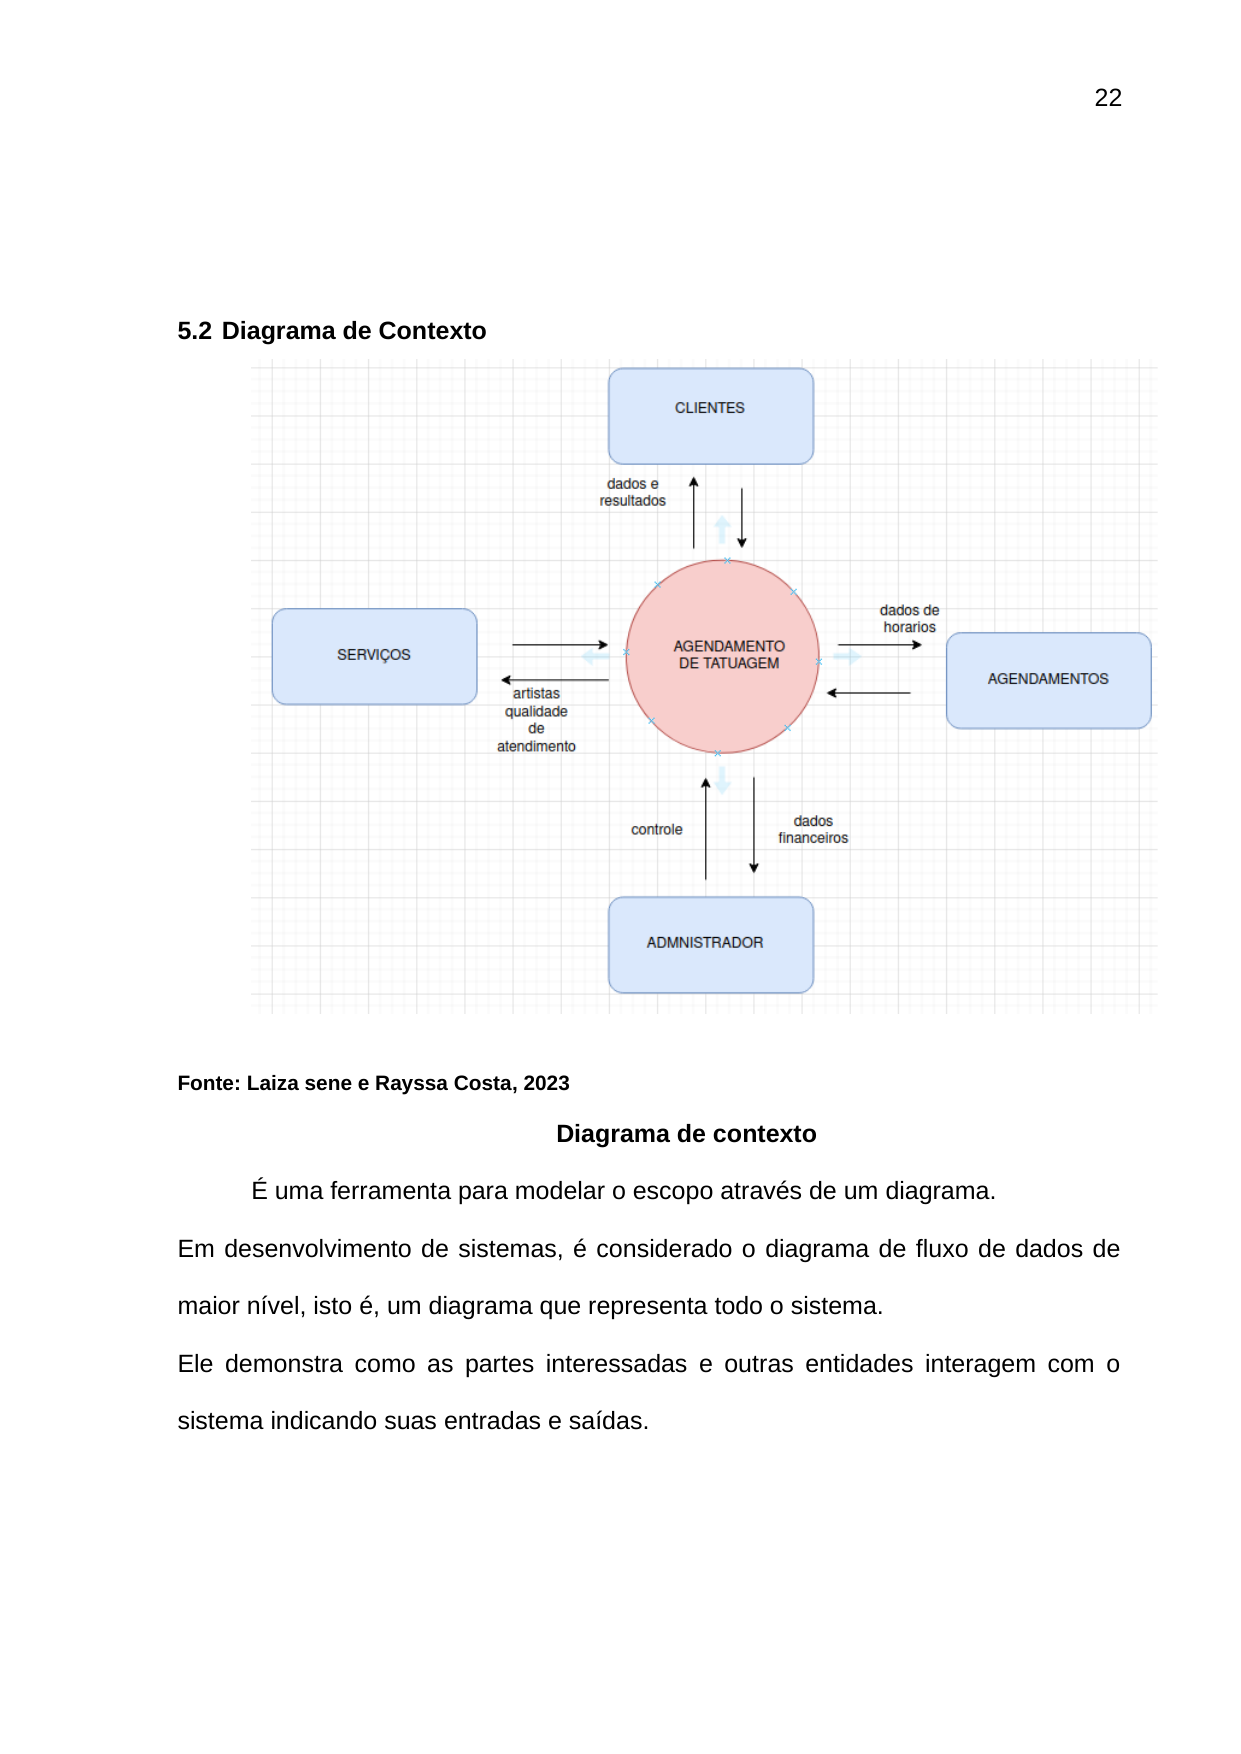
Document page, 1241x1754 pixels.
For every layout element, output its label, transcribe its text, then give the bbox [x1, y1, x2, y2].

text Diagrama de contexto [177, 1119, 1122, 1148]
text Fonte: Laiza sene e Rayssa Costa, 2023 [177, 1071, 1122, 1095]
subtitle Diagrama de Contexto [177, 316, 1122, 345]
picture [251, 359, 1158, 1014]
text É uma ferramenta para modelar o escopo através de um diagrama. Em desenvolvimento de sistemas, é considerado o diagrama de fluxo de dados de maior nível, isto é, um diagrama que representa todo o sistema. Ele demonstra como as partes interessadas e outras entidades interagem com o sistema indicando suas entradas e saídas. [177, 1176, 1122, 1435]
